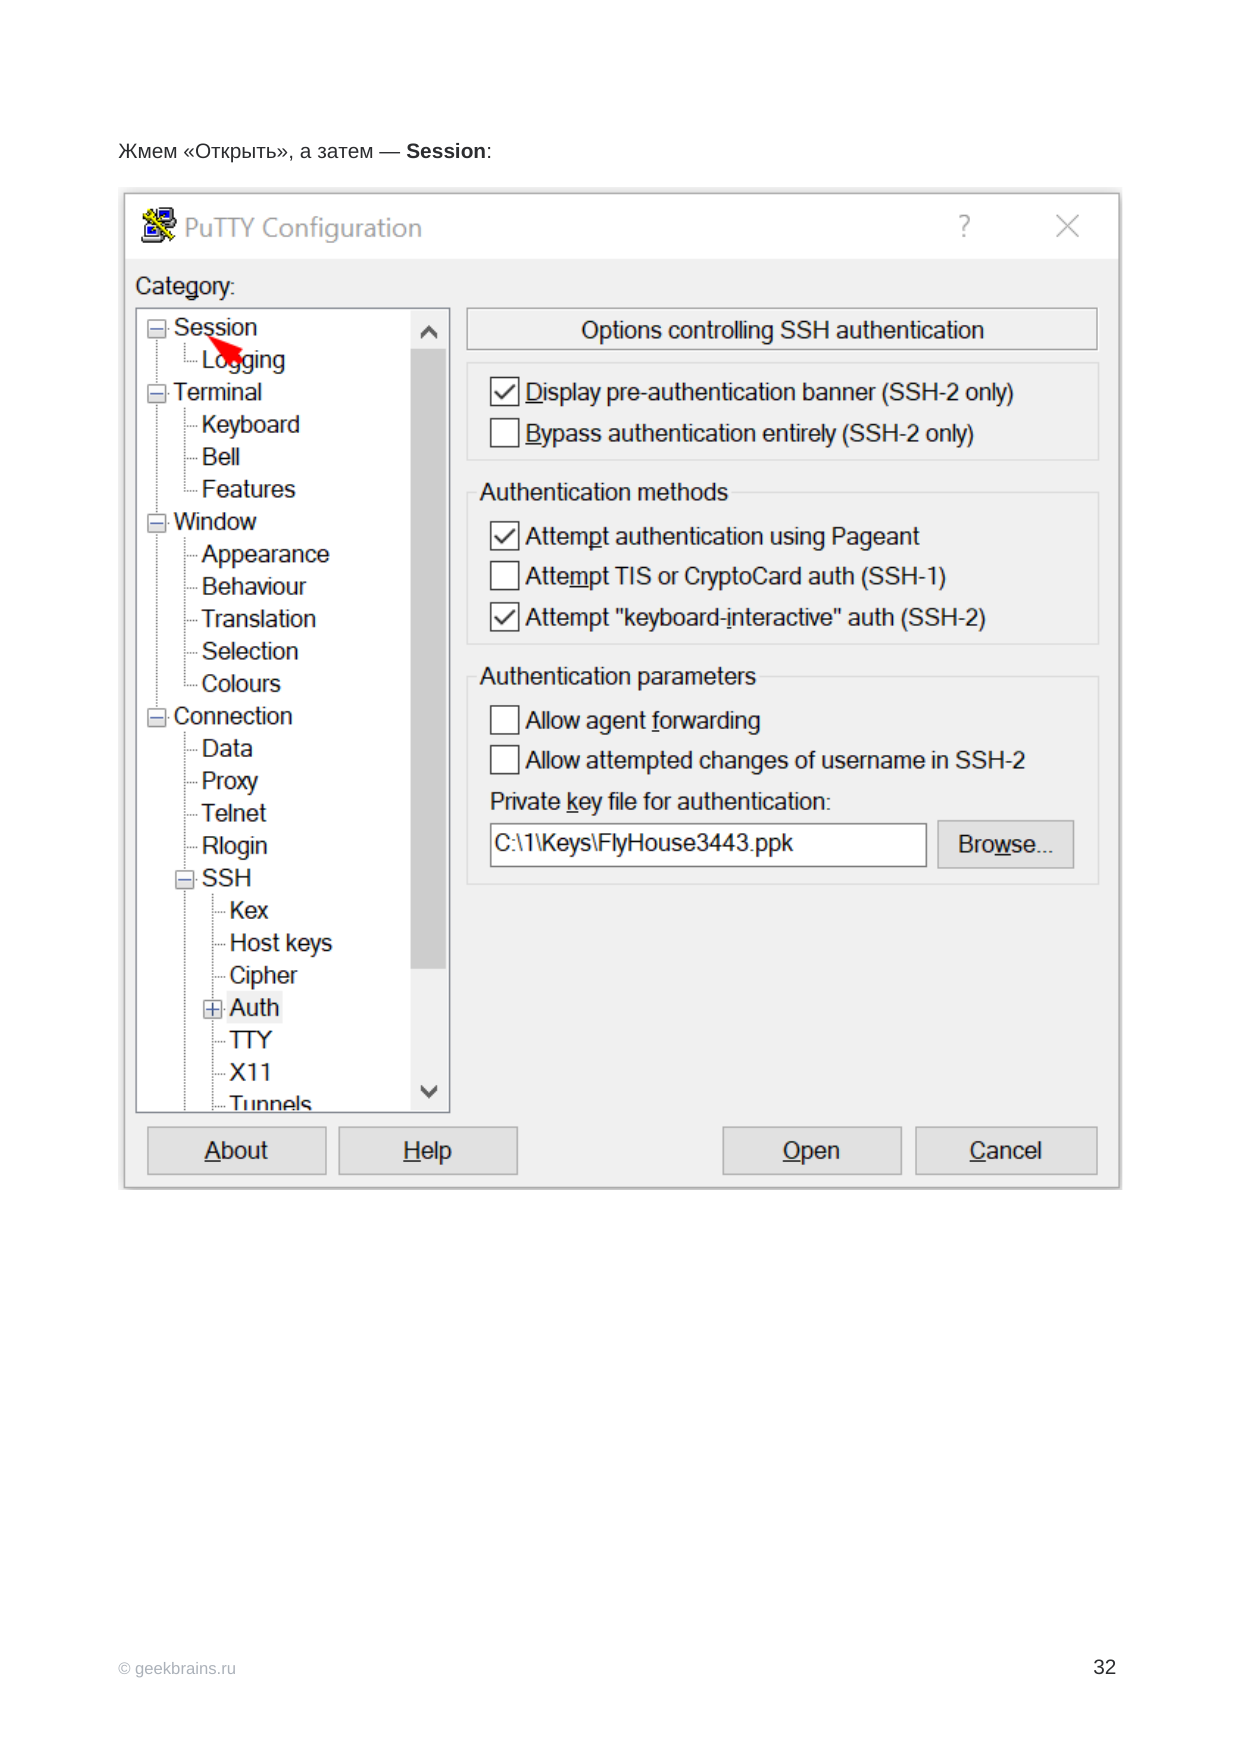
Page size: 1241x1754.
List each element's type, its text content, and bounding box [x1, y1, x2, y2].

picture [118, 187, 1123, 1190]
text Жмем «Открыть», а затем — Session: [118, 139, 1122, 163]
